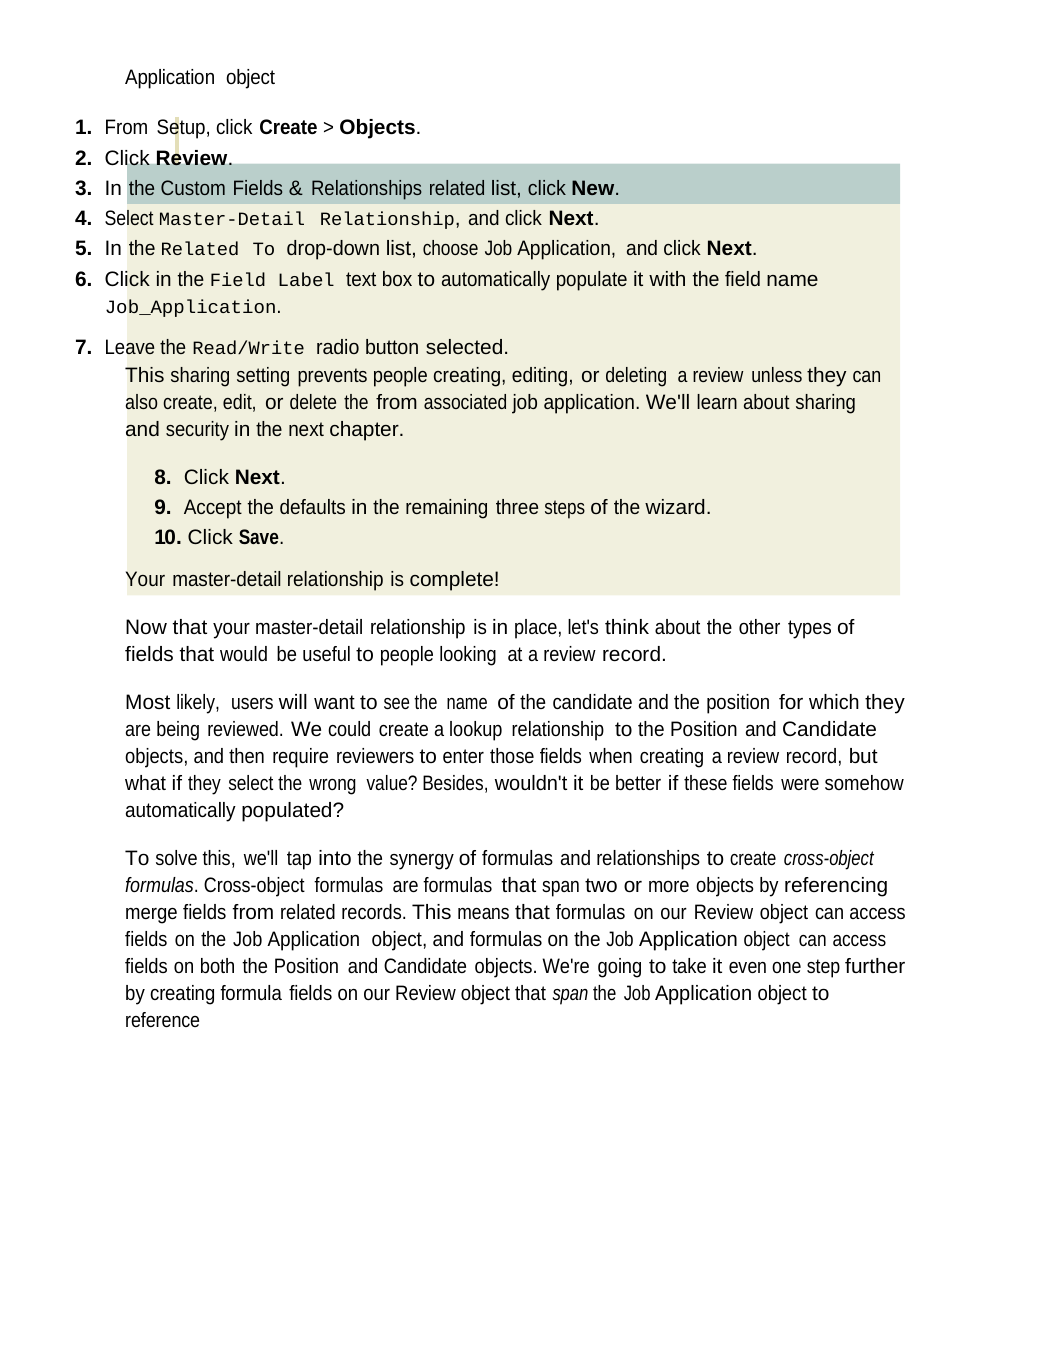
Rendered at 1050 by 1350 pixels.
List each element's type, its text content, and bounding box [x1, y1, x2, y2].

text Now that your master-detail relationship is in place, let's think about the other types of fields that would be useful to people looking at a review record. [125, 615, 906, 666]
text 7. Leave the Read/Write radio button selected. [75, 335, 1029, 360]
text Job_Application. [104, 293, 1029, 319]
text 2. Click Review. [75, 146, 1029, 169]
text This sharing setting prevents people creating, editing, or deleting a review unless they can also create, edit, or delete the from associated job application. We'll learn about sharing and security in the next chapter. [125, 363, 891, 441]
text 6. Click in the Field Label text box to automatically populate it with the field name [75, 266, 1029, 292]
text Your master-detail relationship is complete! [125, 567, 1029, 591]
text 8. Click Next. [154, 465, 1029, 489]
text 3. In the Custom Fields & Relationships related list, click New. [75, 176, 1029, 200]
text Most likely, users will want to see the name of the candidate and the position for which they are being reviewed. We could create a lookup relationship to the Position and Candidate objects, and then require reviewers to enter those fields when creating a review record, but what if they select the wrong value? Besides, wouldn't it be better if these fields were somehow automatically populated? [125, 690, 906, 822]
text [125, 64, 1029, 88]
text 9. Accept the defaults in the remaining three steps of the wizard. [154, 495, 1029, 519]
text To solve this, we'll tap into the synergy of formulas and relationships to create cross-object formulas. Cross-object formulas are formulas that span two or more objects by referencing merge fields from related records. This means that formulas on our Review object can access fields on the Job Application object, and formulas on the Job Application object can access fields on both the Position and Candidate objects. We're going to take it even one step further by creating formula fields on our Review object that span the Job Application object to reference [125, 846, 906, 1031]
text 5. In the Related To drop-down list, choose Job Application, and click Next. [75, 236, 1029, 261]
text 1. From Setup, click Create > Objects. [75, 115, 1029, 139]
text 4. Select Master-Detail Relationship, and click Next. [75, 206, 1029, 231]
text 10. Click Save. [154, 525, 1029, 549]
